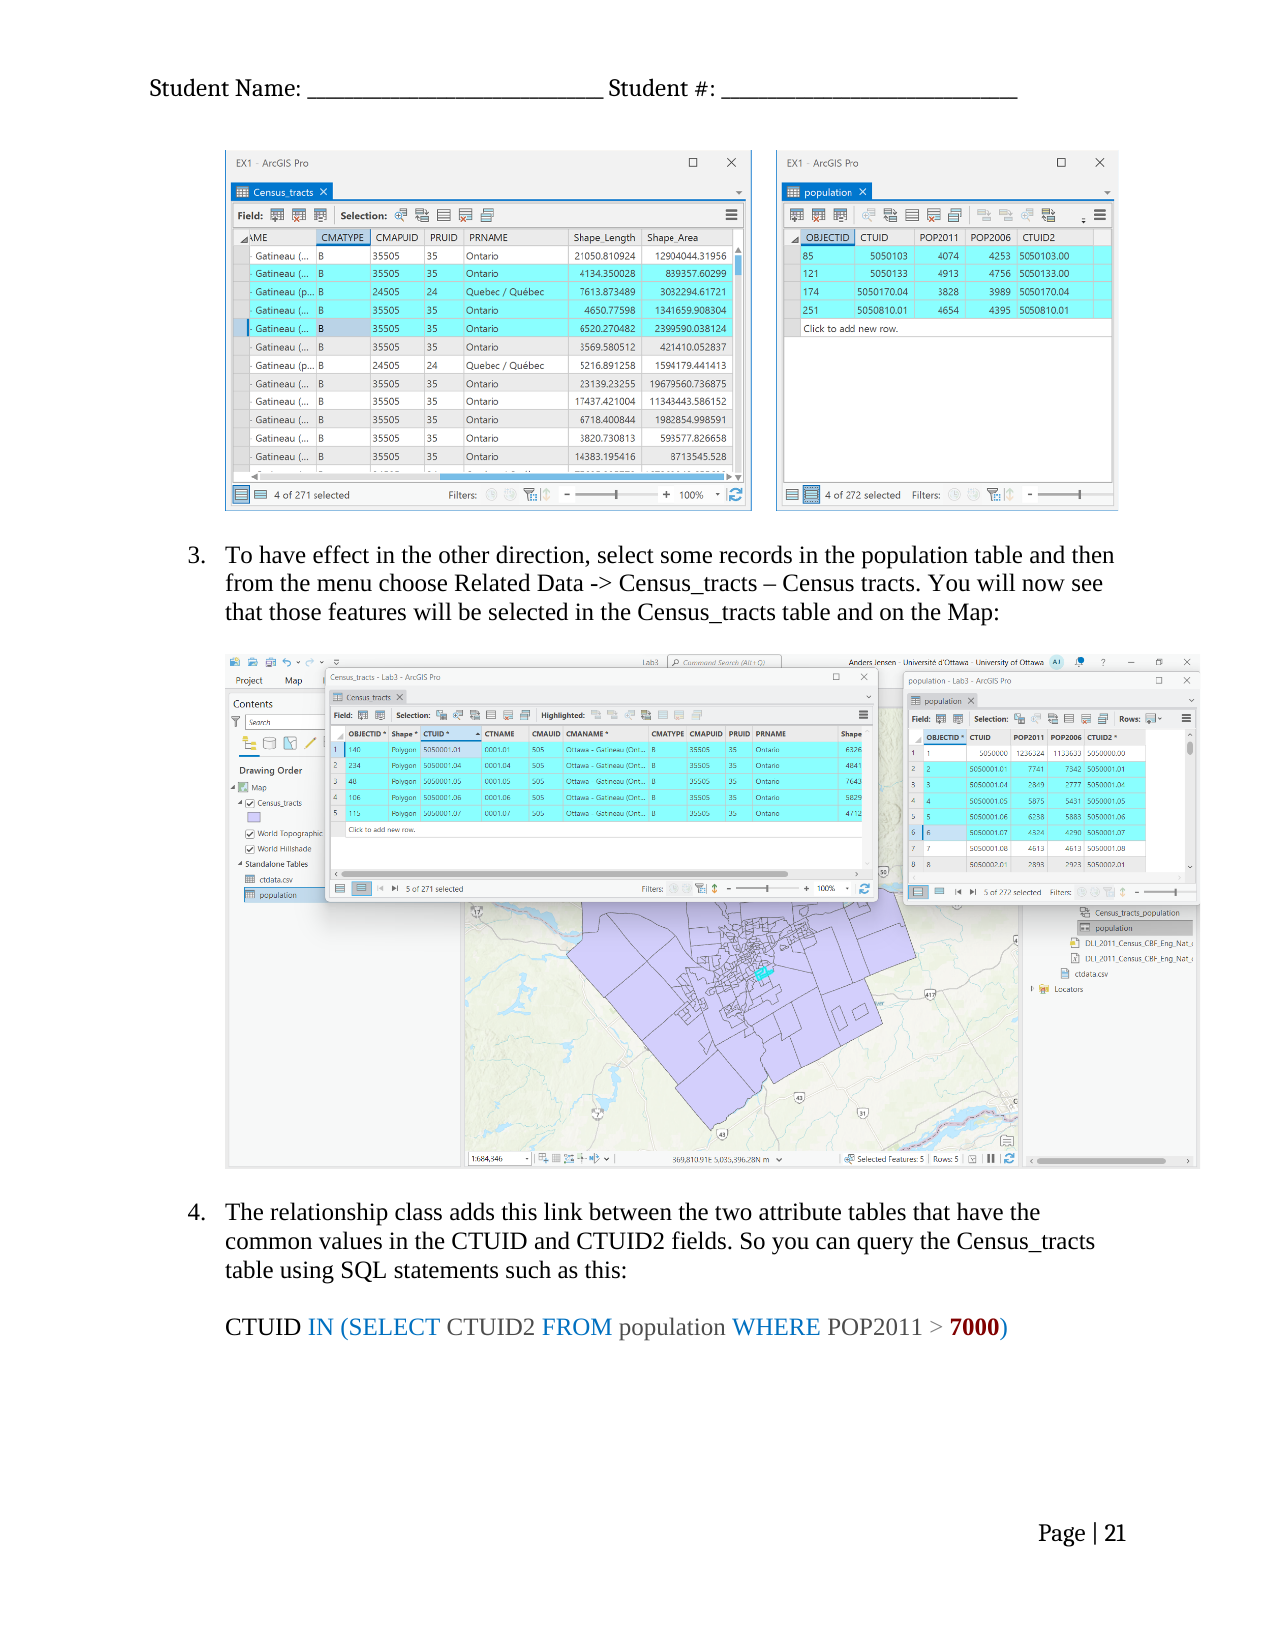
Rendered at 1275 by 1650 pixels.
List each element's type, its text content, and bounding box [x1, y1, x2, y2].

list The relationship class adds this link between the two attribute tables that have the common values in the CTUID and CTUID2 fields. So you can query the Census_tracts table using SQL statements such as this: CTUID IN (SELECT CTUID2 FROM population WHERE POP2011 > 7000) [187, 1197, 1125, 1341]
picture [225, 150, 1119, 511]
picture [225, 654, 1200, 1169]
list To have effect in the other direction, select some records in the population table and then from the menu choose Related Data -> Census_tracts – Census tracts. You will now see that those features will be selected in the Census_tracts table and on the Map: [187, 540, 1125, 626]
